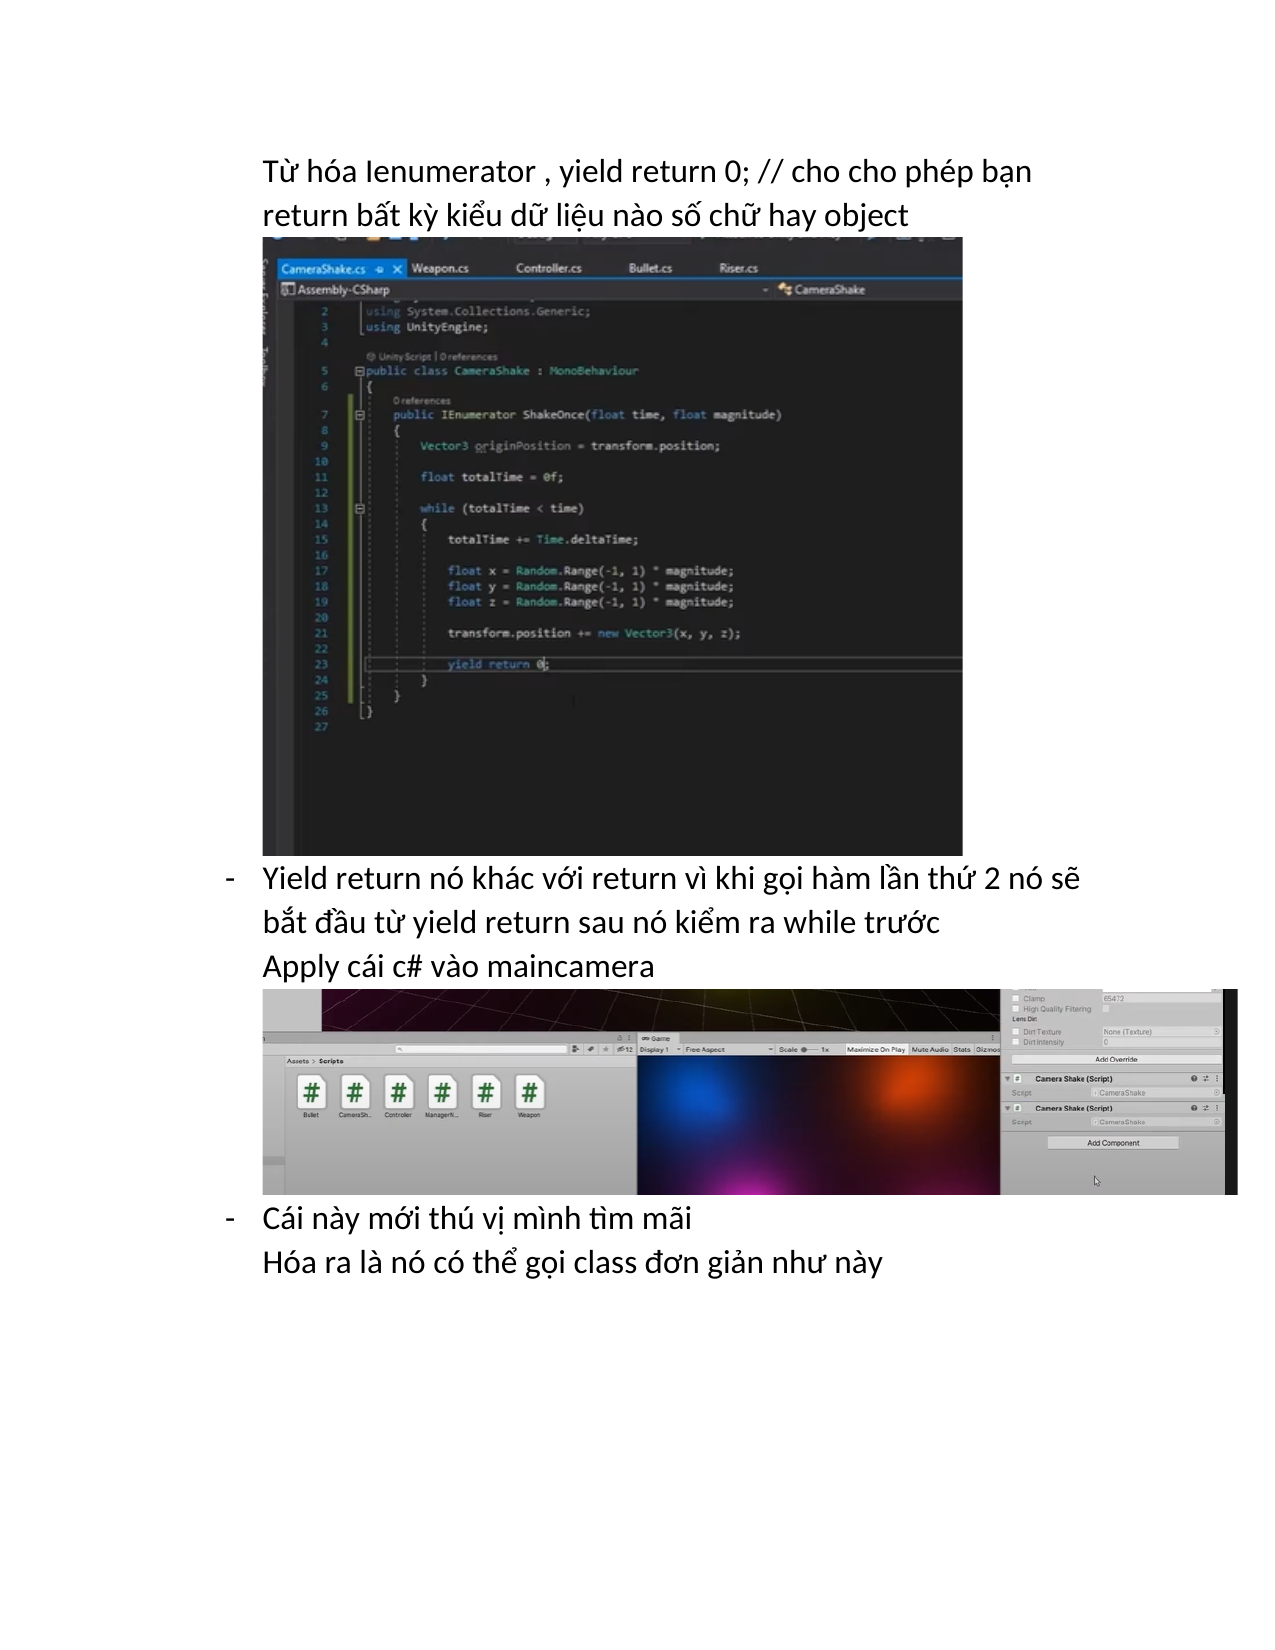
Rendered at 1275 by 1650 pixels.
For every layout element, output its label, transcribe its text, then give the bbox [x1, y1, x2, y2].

picture [262, 237, 963, 856]
list Hóa ra là nó có thể gọi class đơn giản như này [262, 1241, 1125, 1282]
list Apply cái c# vào maincamera [262, 945, 1125, 986]
list Từ hóa Ienumerator , yield return 0; // cho cho phép bạn return bất kỳ kiểu dữ liệu nào số chữ hay object [262, 150, 1125, 235]
list Cái này mới thú vị mình tìm mãi [225, 1197, 1125, 1238]
list Yield return nó khác với return vì khi gọi hàm lần thứ 2 nó sẽ bắt đầu từ yield return sau nó kiểm ra while trước [225, 857, 1125, 942]
picture [262, 989, 1238, 1195]
